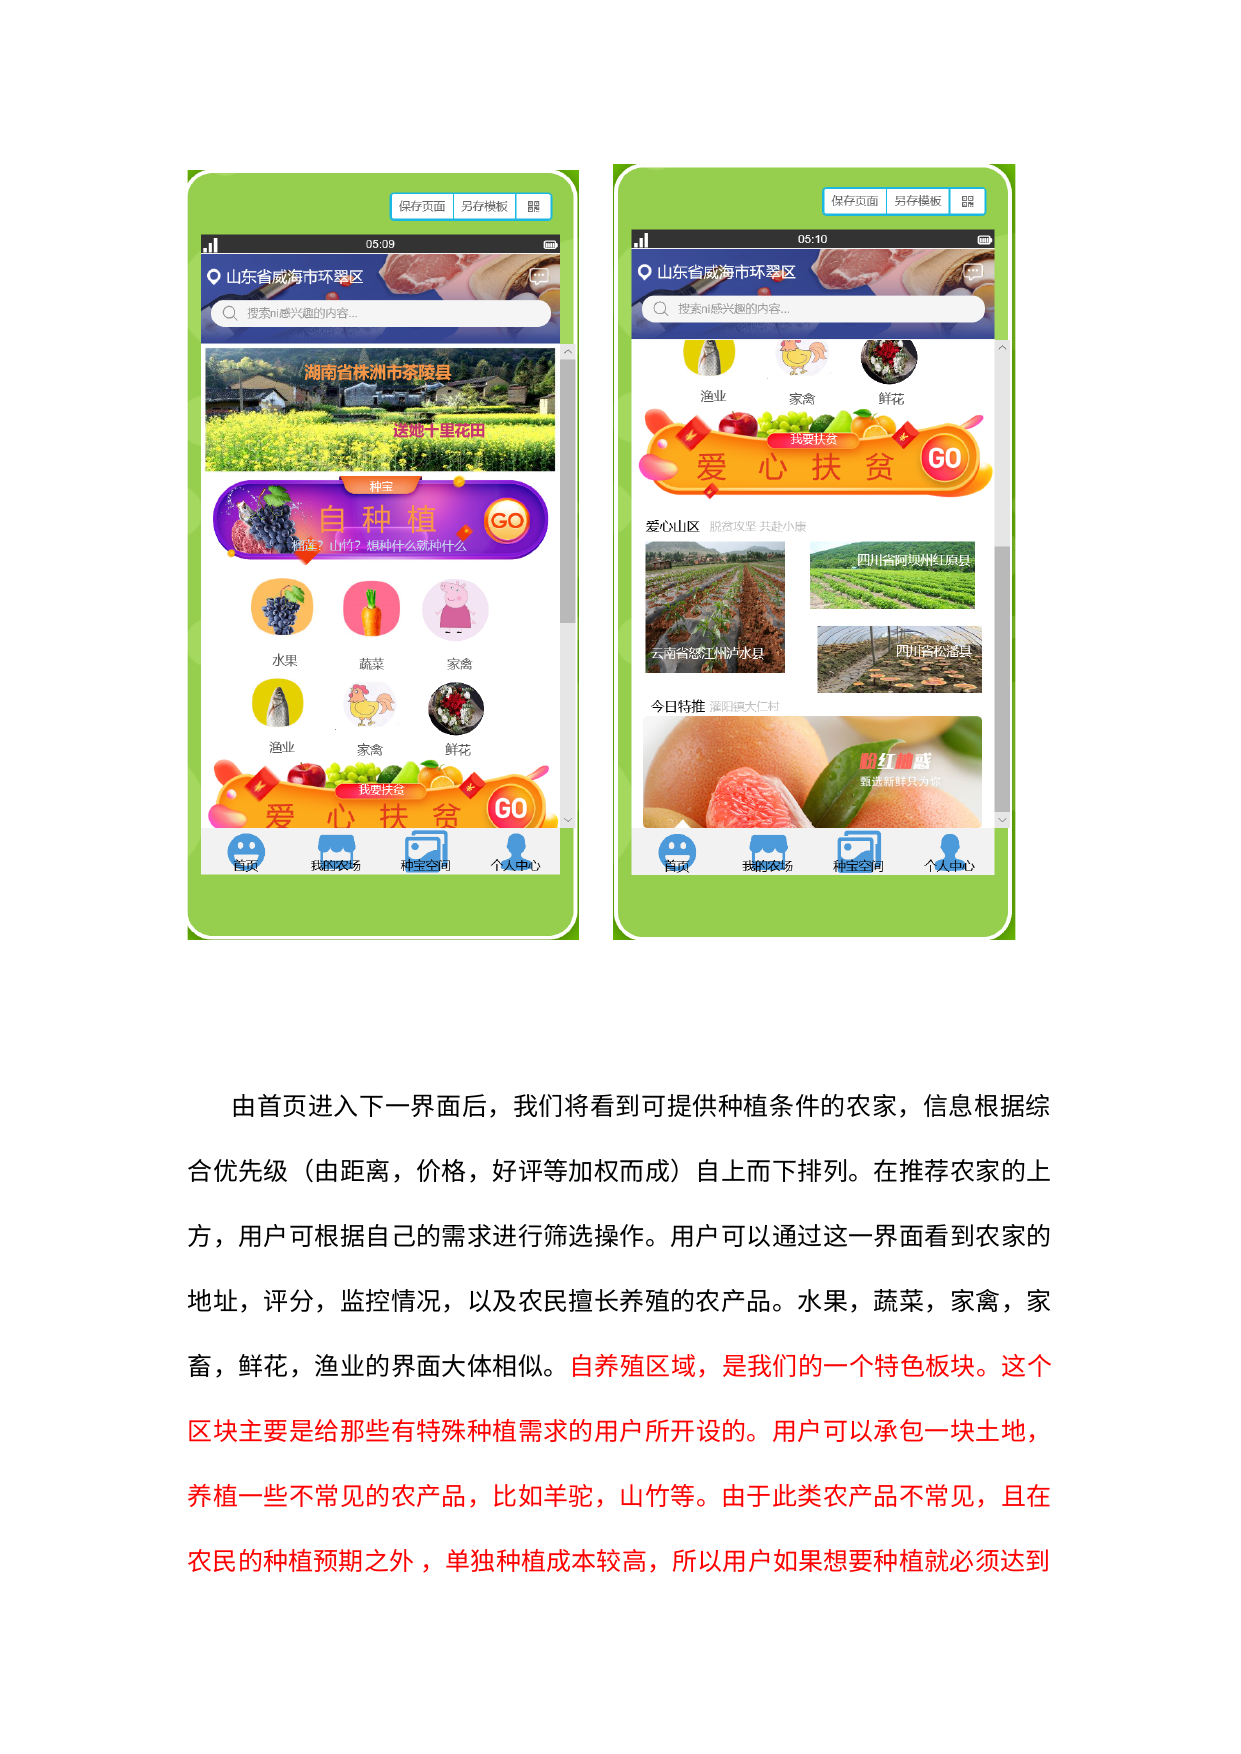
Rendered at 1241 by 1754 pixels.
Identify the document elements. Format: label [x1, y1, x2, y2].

text [187, 1072, 1053, 1592]
picture [187, 170, 579, 940]
picture [613, 164, 1016, 940]
